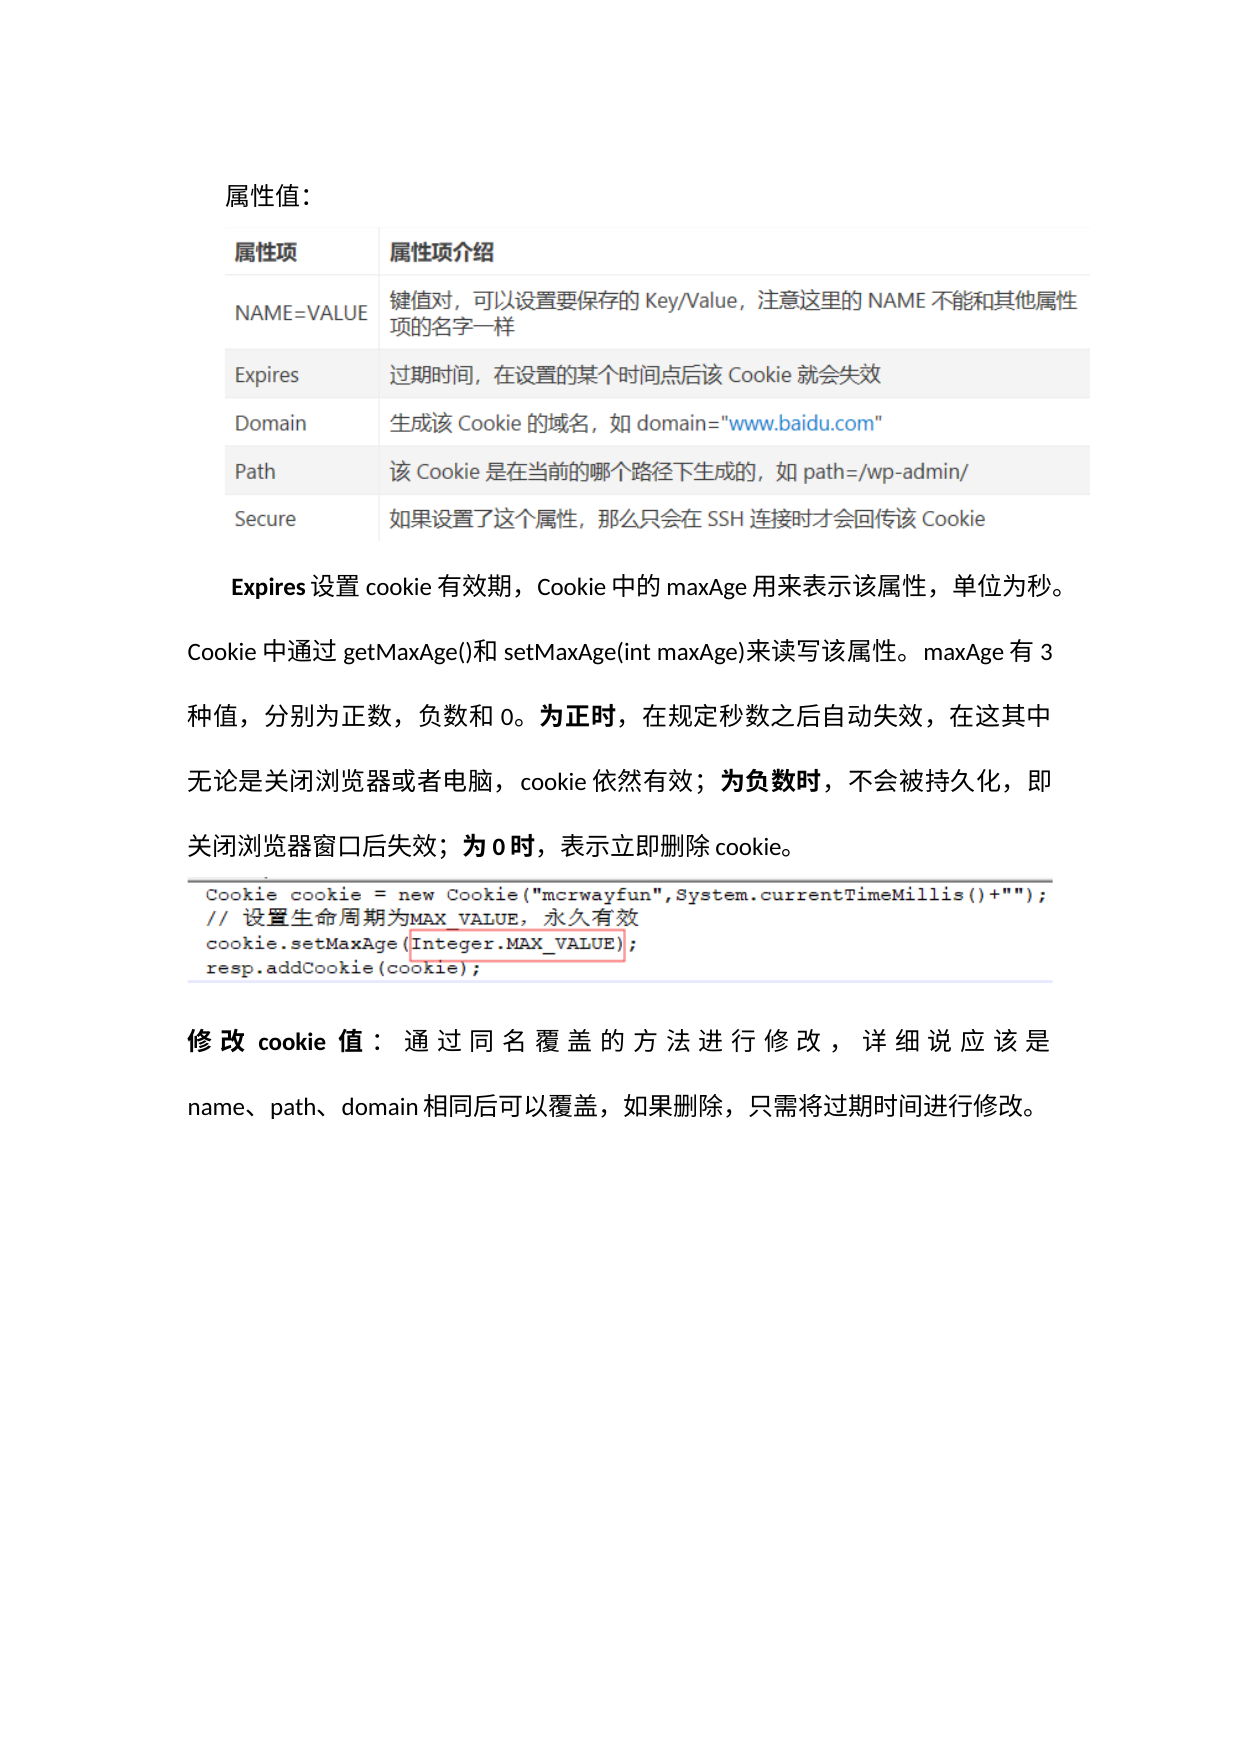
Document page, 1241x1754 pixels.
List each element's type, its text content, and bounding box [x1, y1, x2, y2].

picture [187, 877, 1053, 983]
picture [224, 227, 1090, 541]
text Expires设置cookie有效期，Cookie中的maxAge用来表示该属性，单位为秒。Cookie中通过getMaxAge()和setMaxAge(int maxAge)来读写该属性。maxAge有3种值，分别为正数，负数和0。为正时，在规定秒数之后自动失效，在这其中无论是关闭浏览器或者电脑，cookie依然有效；为负数时，不会被持久化，即关闭浏览器窗口后失效；为0时，表示立即删除cookie。 [187, 552, 1053, 877]
text 属性值： [225, 162, 1053, 227]
text 修改cookie值：通过同名覆盖的方法进行修改，详细说应该是name、path、domain相同后可以覆盖，如果删除，只需将过期时间进行修改。 [187, 1007, 1053, 1137]
